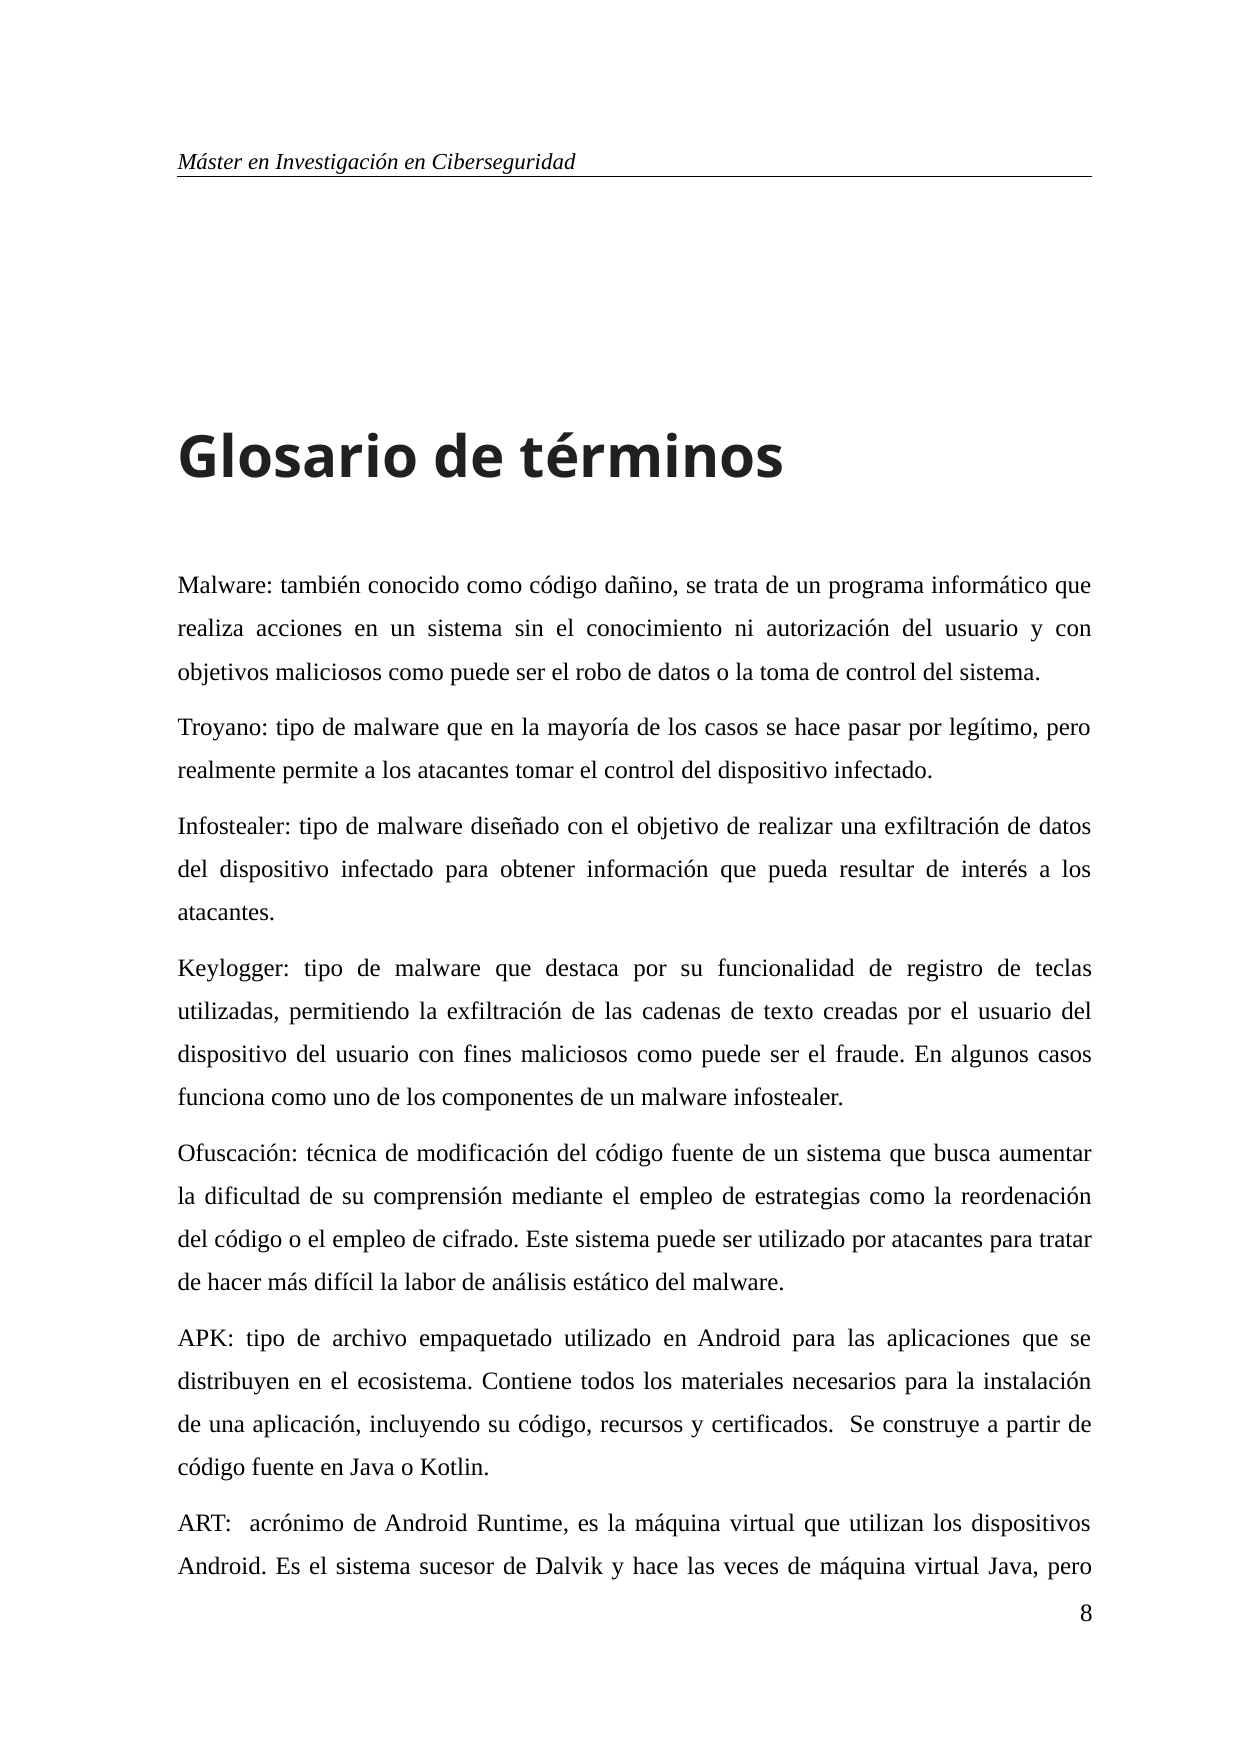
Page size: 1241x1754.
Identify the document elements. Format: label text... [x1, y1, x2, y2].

text Malware: también conocido como código dañino, se trata de un programa informático que realiza acciones en un sistema sin el conocimiento ni autorización del usuario y con objetivos maliciosos como puede ser el robo de datos o la toma de control del sistema. [177, 570, 1092, 685]
text Keylogger: tipo de malware que destaca por su funcionalidad de registro de teclas utilizadas, permitiendo la exfiltración de las cadenas de texto creadas por el usuario del dispositivo del usuario con fines maliciosos como puede ser el fraude. En algunos casos funciona como uno de los componentes de un malware infostealer. [177, 953, 1092, 1111]
text APK: tipo de archivo empaquetado utilizado en Android para las aplicaciones que se distribuyen en el ecosistema. Contiene todos los materiales necesarios para la instalación de una aplicación, incluyendo su código, recursos y certificados. Se construye a partir de código fuente en Java o Kotlin. [177, 1323, 1092, 1481]
text Troyano: tipo de malware que en la mayoría de los casos se hace pasar por legítimo, pero realmente permite a los atacantes tomar el control del dispositivo infectado. [177, 712, 1092, 784]
text Infostealer: tipo de malware diseñado con el objetivo de realizar una exfiltración de datos del dispositivo infectado para obtener información que pueda resultar de interés a los atacantes. [177, 811, 1092, 926]
text Glosario de términos [177, 415, 1092, 494]
text Ofuscación: técnica de modificación del código fuente de un sistema que busca aumentar la dificultad de su comprensión mediante el empleo de estrategias como la reordenación del código o el empleo de cifrado. Este sistema puede ser utilizado por atacantes para tratar de hacer más difícil la labor de análisis estático del malware. [177, 1138, 1092, 1296]
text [177, 1508, 1092, 1580]
